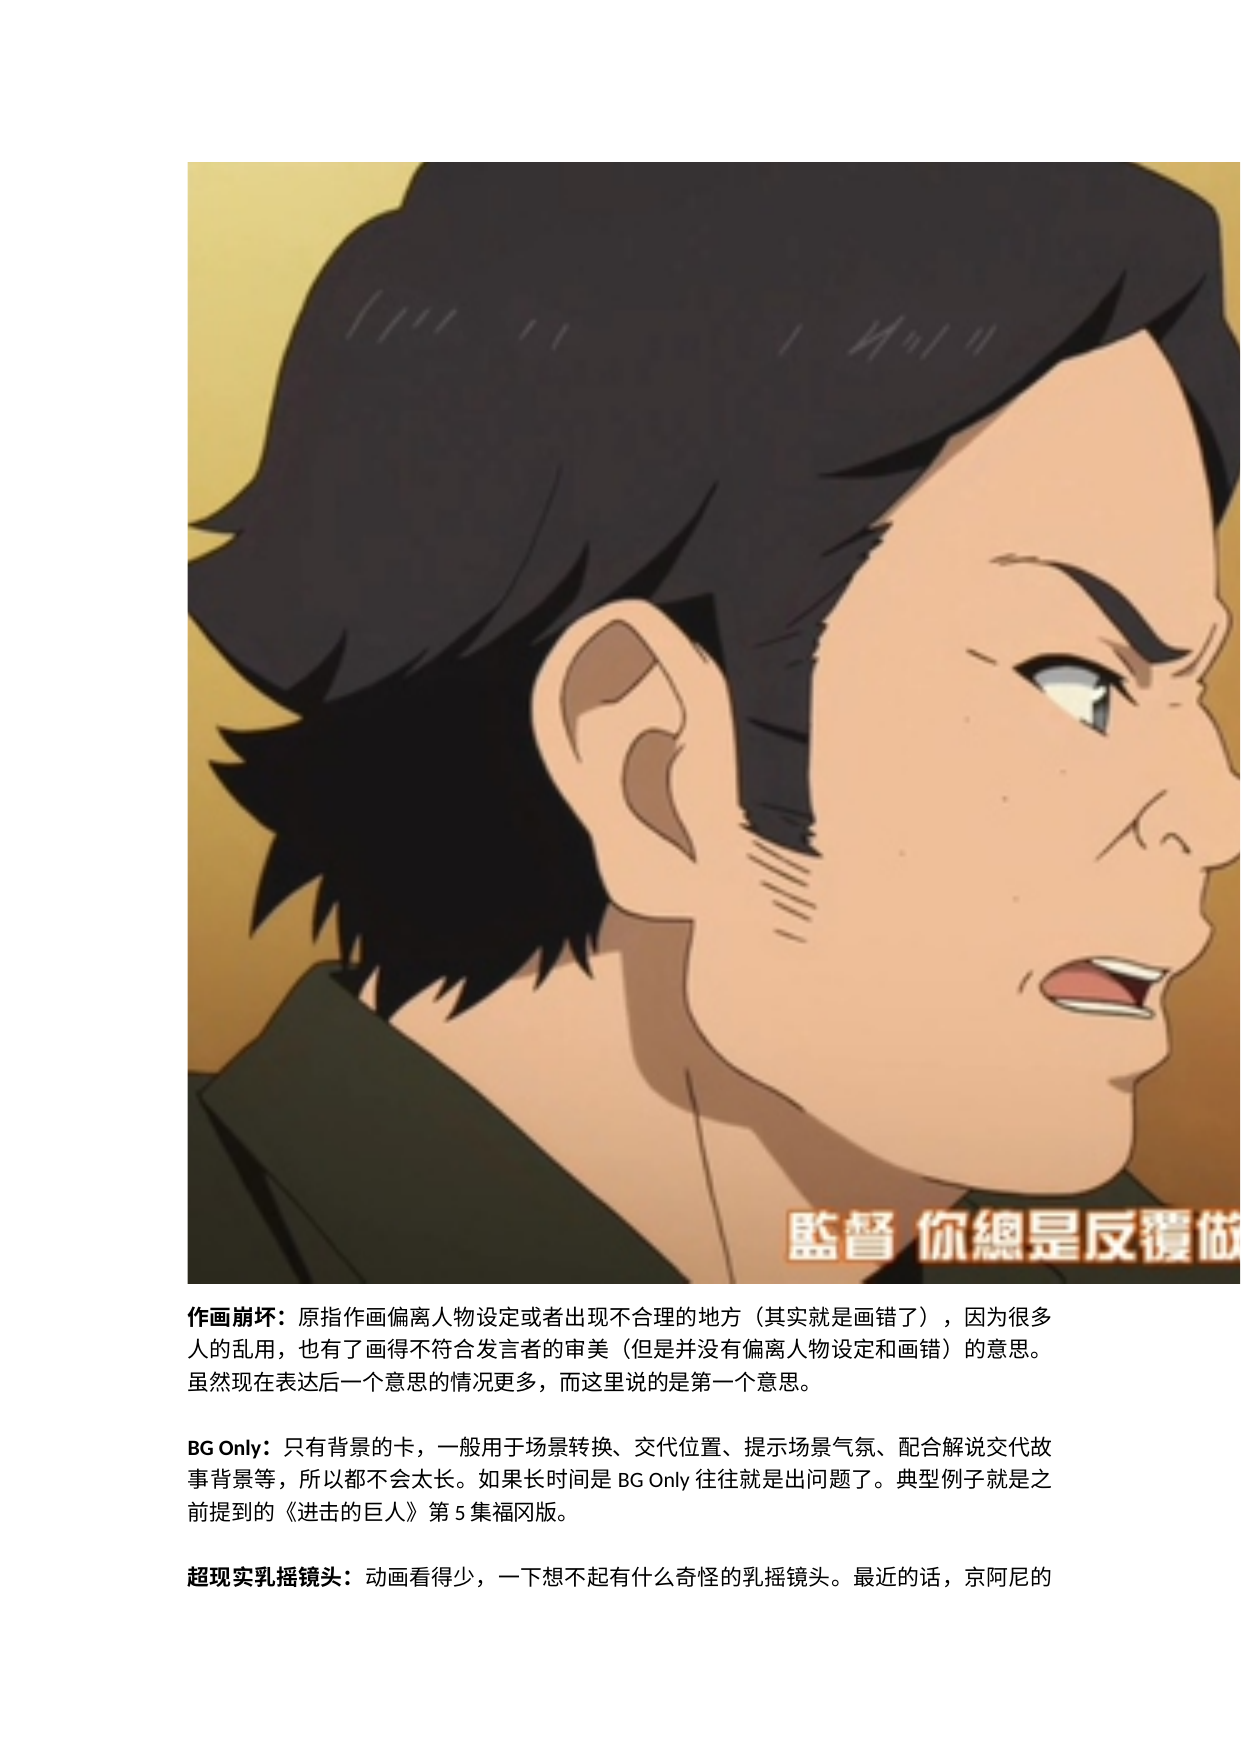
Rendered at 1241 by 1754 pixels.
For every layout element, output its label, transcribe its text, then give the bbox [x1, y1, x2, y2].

picture [187, 162, 1241, 1284]
